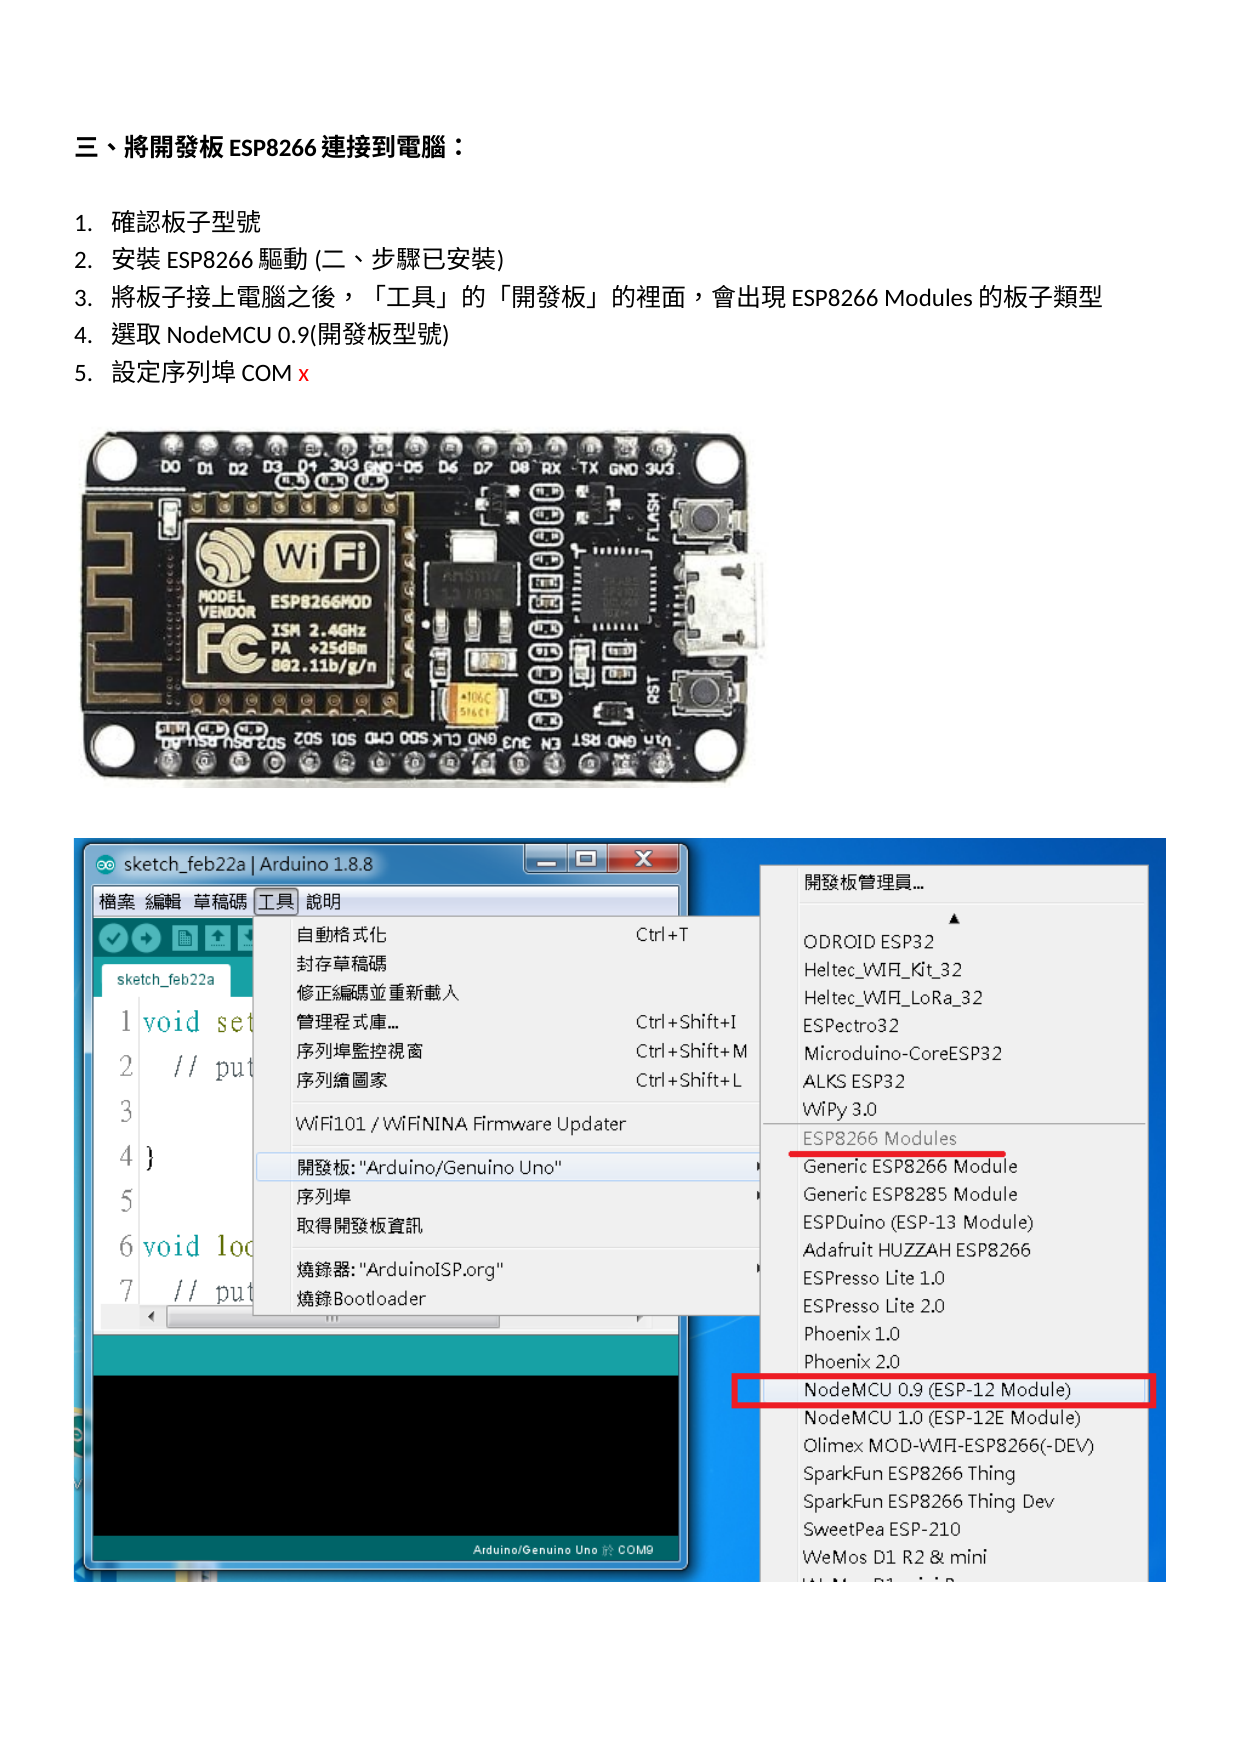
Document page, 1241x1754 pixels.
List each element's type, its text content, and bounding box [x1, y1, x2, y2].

picture [73, 426, 770, 788]
list 確認板子型號 [74, 201, 1167, 239]
text 三、將開發板ESP8266連接到電腦： [74, 126, 1167, 164]
list 設定序列埠COM x [74, 351, 1167, 389]
list 選取NodeMCU 0.9(開發板型號) [74, 314, 1167, 351]
list 將板子接上電腦之後，「工具」的「開發板」的裡面，會出現ESP8266 Modules的板子類型 [74, 276, 1167, 314]
list 安裝ESP8266驅動 (二、步驟已安裝) [74, 239, 1167, 276]
picture [73, 838, 1166, 1582]
